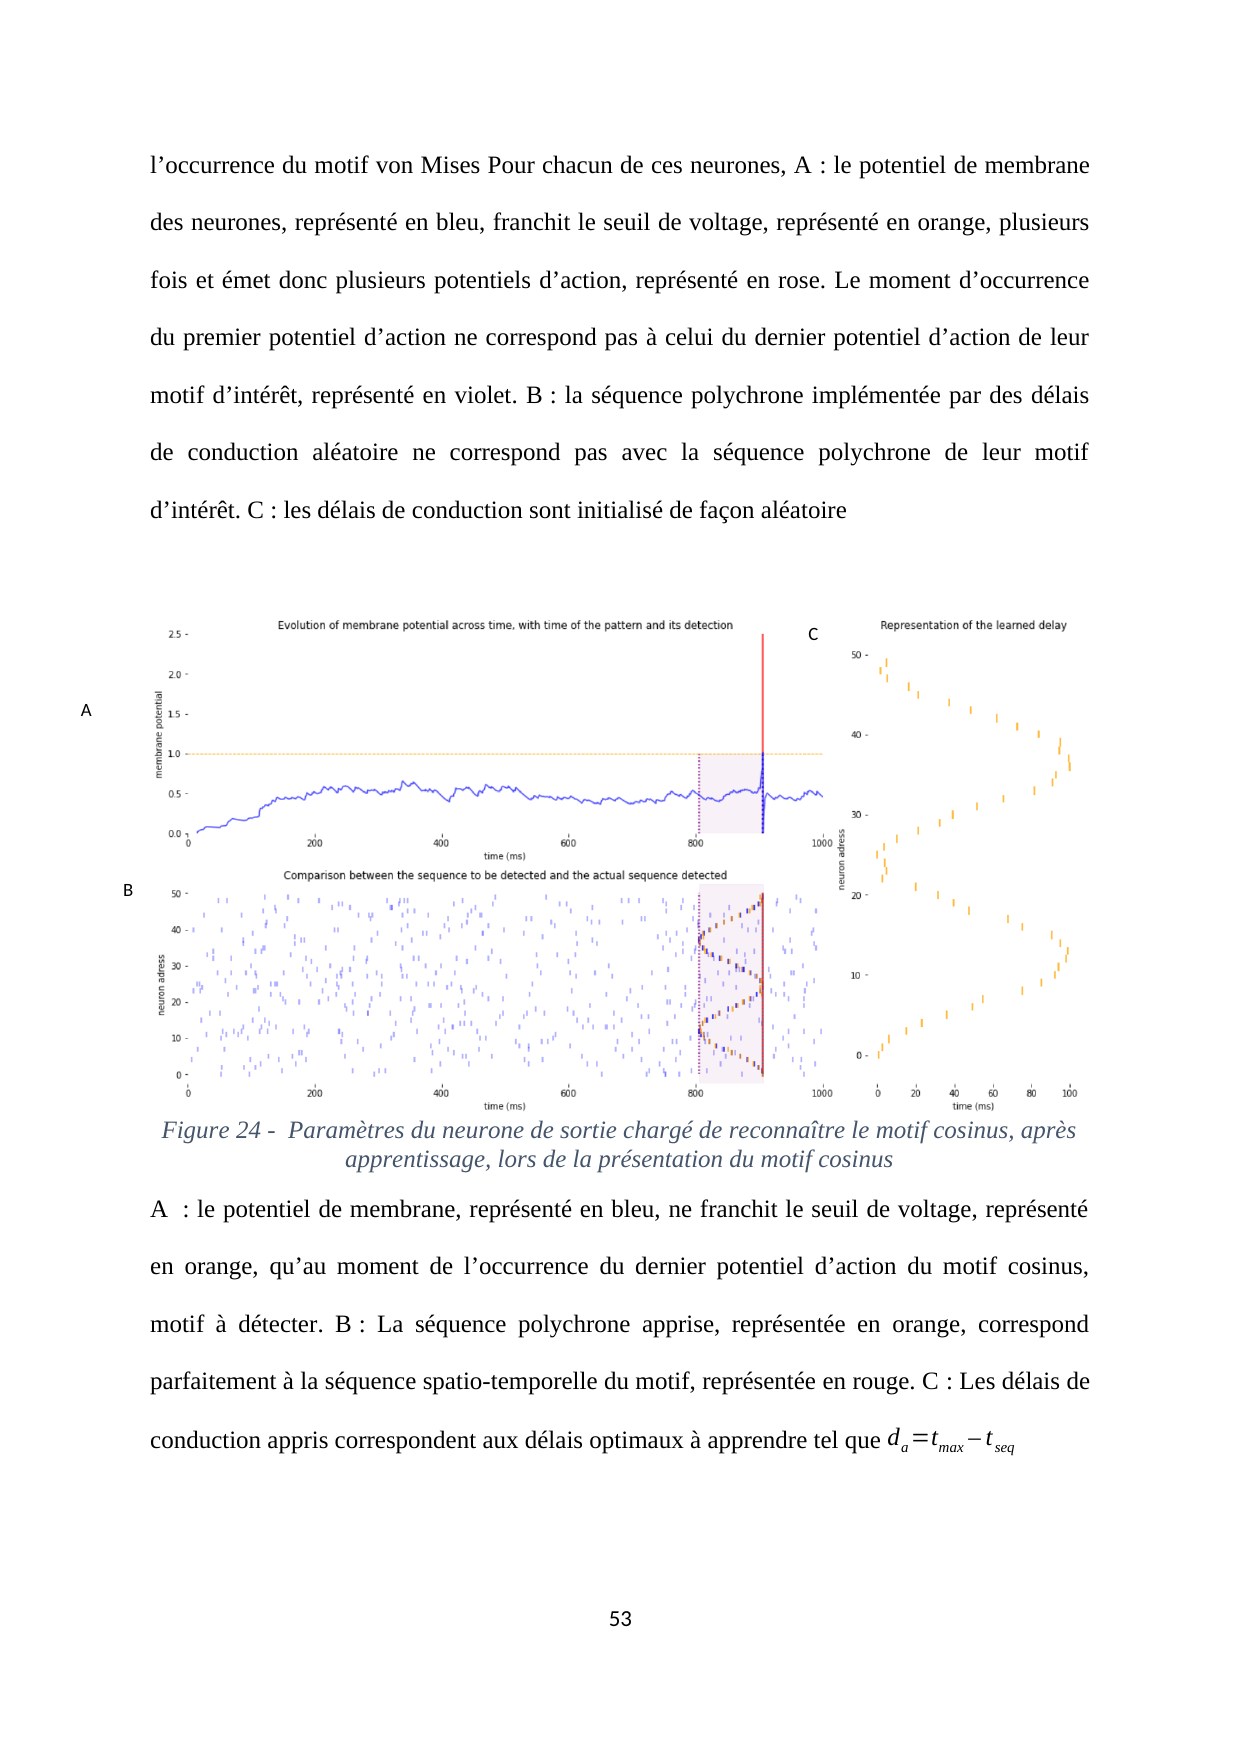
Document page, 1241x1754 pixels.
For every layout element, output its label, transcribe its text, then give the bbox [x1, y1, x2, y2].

text A : le potentiel de membrane, représenté en bleu, ne franchit le seuil de voltage, représenté en orange, qu’au moment de l’occurrence du dernier potentiel d’action du motif cosinus, motif à détecter. B : La séquence polychrone apprise, représentée en orange, correspond parfaitement à la séquence spatio-temporelle du motif, représentée en rouge. C : Les délais de conduction appris correspondent aux délais optimaux à apprendre tel que [150, 1194, 1090, 1455]
picture [150, 614, 1091, 1116]
text Figure - Paramètres du neurone de sortie chargé de reconnaître le motif cosinus, après apprentissage, lors de la présentation du motif cosinus [150, 1116, 1090, 1173]
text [150, 150, 1090, 524]
